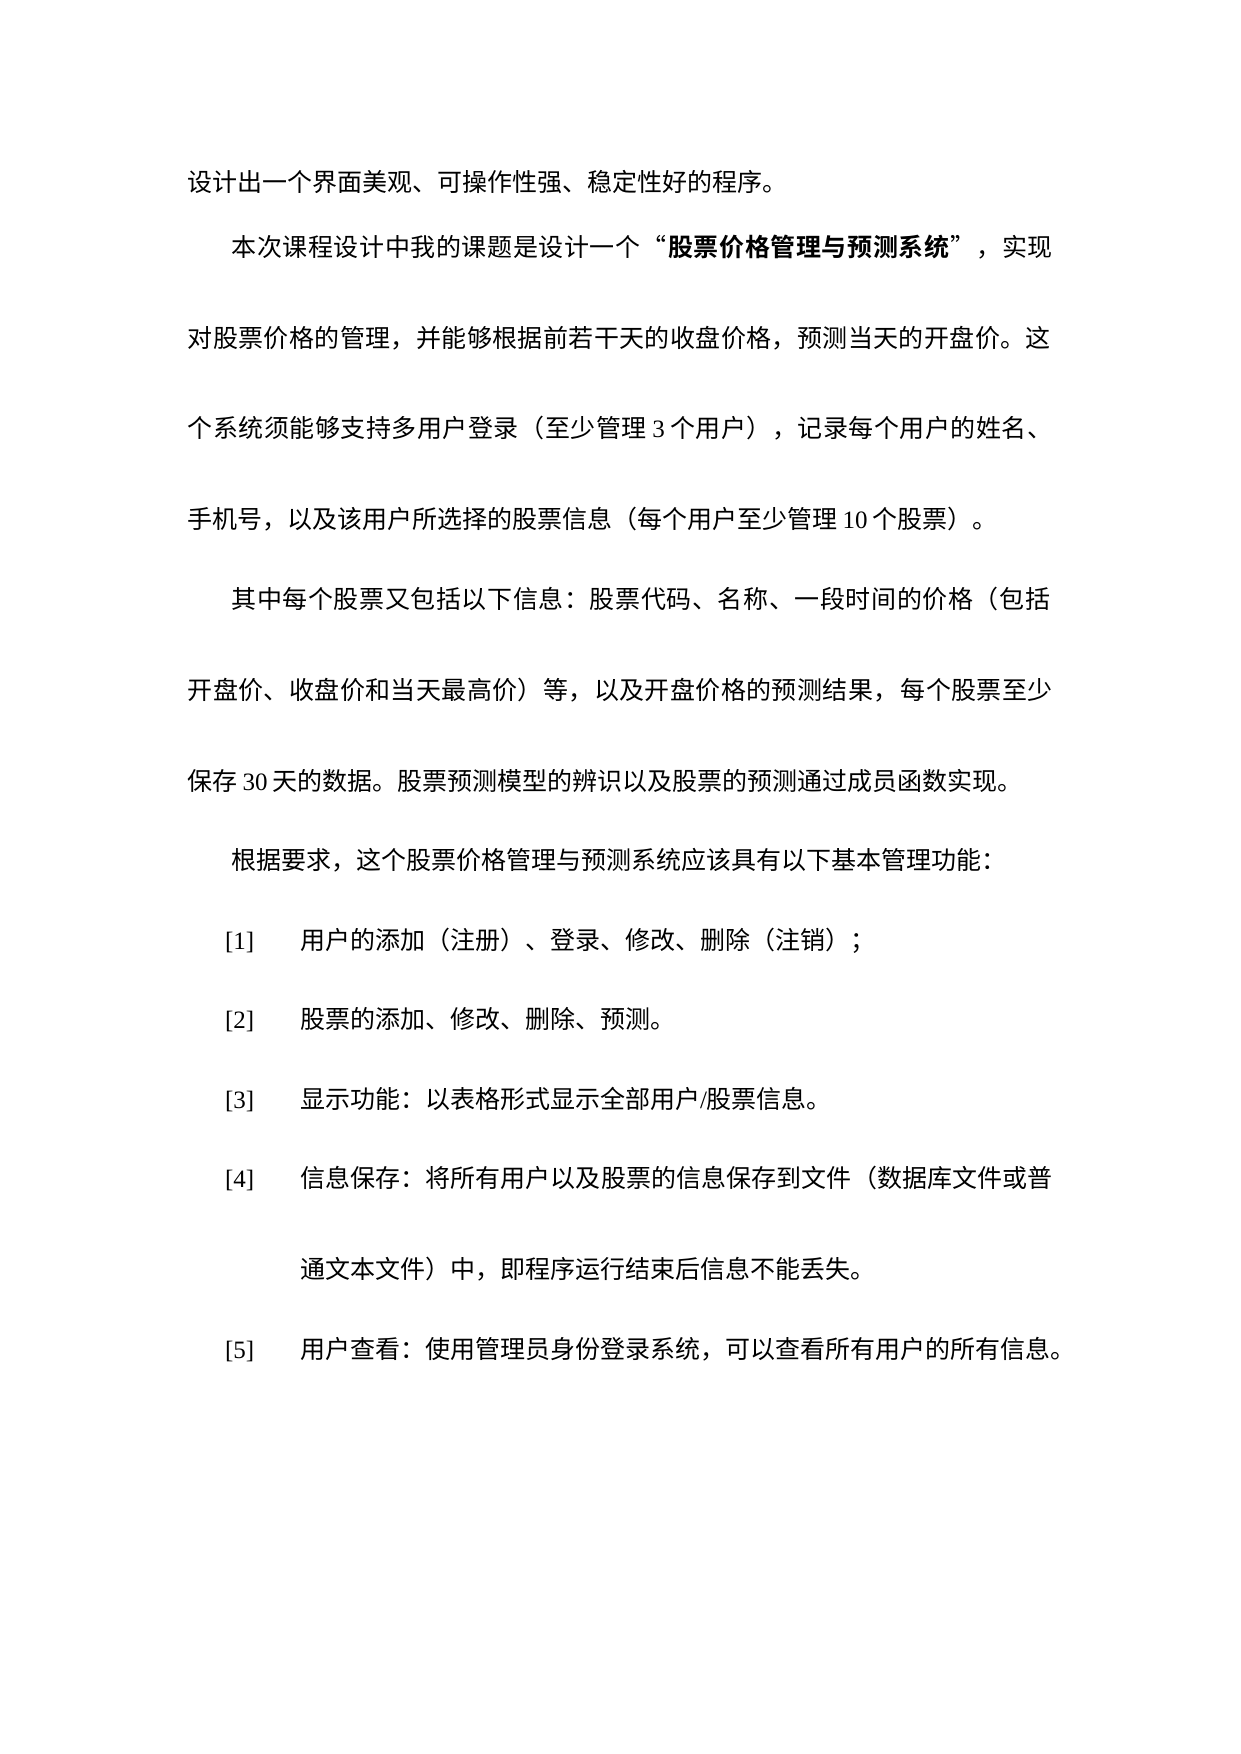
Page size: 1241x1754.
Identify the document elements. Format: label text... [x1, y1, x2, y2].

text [187, 162, 1053, 198]
list 信息保存：将所有用户以及股票的信息保存到文件（数据库文件或普通文本文件）中，即程序运行结束后信息不能丢失。 [225, 1144, 1053, 1300]
list 股票的添加、修改、删除、预测。 [225, 985, 1053, 1050]
list 用户的添加（注册）、登录、修改、删除（注销）； [225, 906, 1053, 971]
list 用户查看：使用管理员身份登录系统，可以查看所有用户的所有信息。 [225, 1315, 1053, 1380]
text 本次课程设计中我的课题是设计一个“股票价格管理与预测系统”，实现对股票价格的管理，并能够根据前若干天的收盘价格，预测当天的开盘价。这个系统须能够支持多用户登录（至少管理3个用户），记录每个用户的姓名、手机号，以及该用户所选择的股票信息（每个用户至少管理10个股票）。 [187, 213, 1053, 551]
list 显示功能：以表格形式显示全部用户/股票信息。 [225, 1065, 1053, 1130]
text 根据要求，这个股票价格管理与预测系统应该具有以下基本管理功能： [187, 826, 1053, 891]
text 其中每个股票又包括以下信息：股票代码、名称、一段时间的价格（包括开盘价、收盘价和当天最高价）等，以及开盘价格的预测结果，每个股票至少保存30天的数据。股票预测模型的辨识以及股票的预测通过成员函数实现。 [187, 565, 1053, 812]
